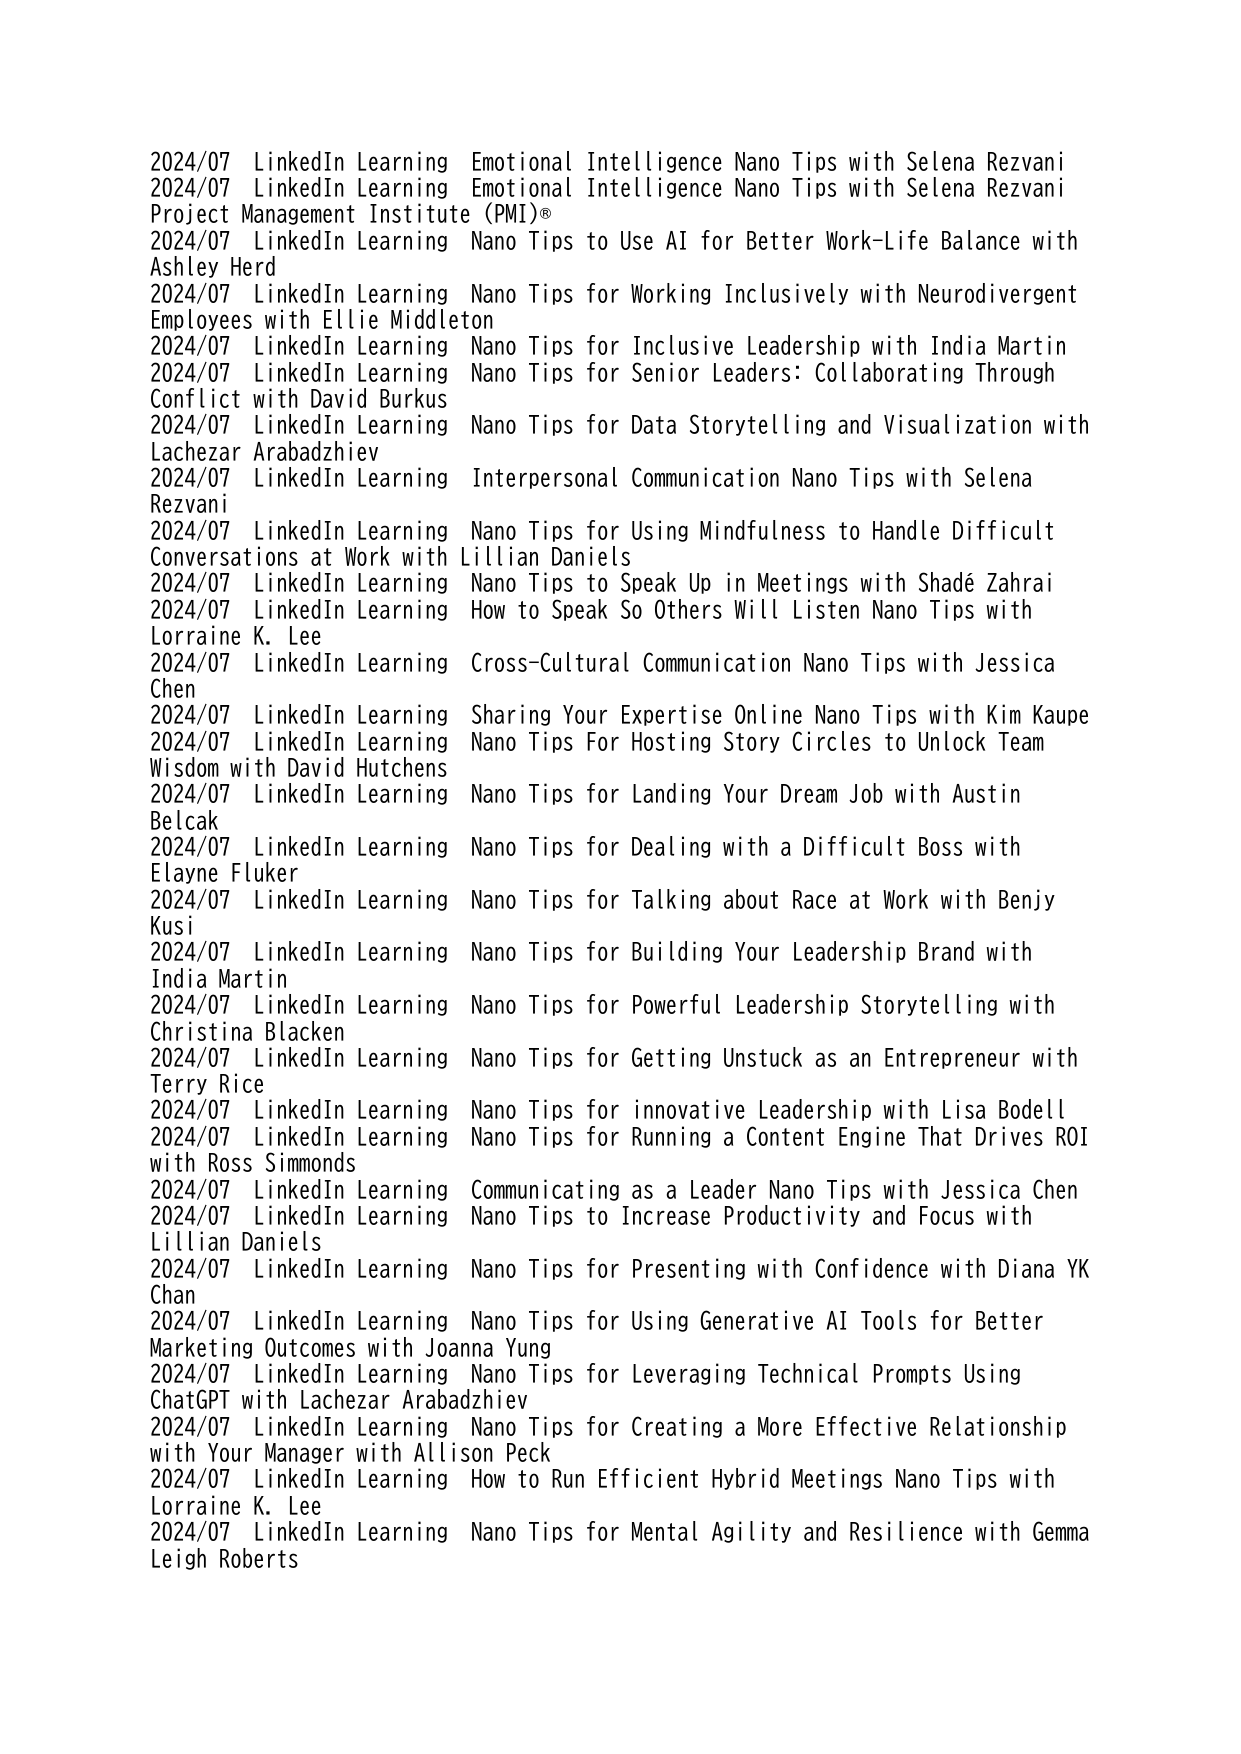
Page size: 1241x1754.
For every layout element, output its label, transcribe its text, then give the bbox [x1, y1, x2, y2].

text 2024/07 LinkedIn Learning Sharing Your Expertise Online Nano Tips with Kim Kaupe [150, 703, 1090, 726]
text 2024/07 LinkedIn Learning Nano Tips for Getting Unstuck as an Entrepreneur with Terry Rice [150, 1046, 1090, 1095]
text 2024/07 LinkedIn Learning Nano Tips to Speak Up in Meetings with Shadé Zahrai [150, 572, 1090, 594]
text 2024/07 LinkedIn Learning Nano Tips for Landing Your Dream Job with Austin Belcak [150, 782, 1090, 832]
text 2024/07 LinkedIn Learning How to Run Efficient Hybrid Meetings Nano Tips with Lorraine K. Lee [150, 1468, 1090, 1517]
text 2024/07 LinkedIn Learning Nano Tips for Creating a More Effective Relationship with Your Manager with Allison Peck [150, 1415, 1090, 1464]
text 2024/07 LinkedIn Learning Nano Tips for Mental Agility and Resilience with Gemma Leigh Roberts [150, 1520, 1090, 1570]
text 2024/07 LinkedIn Learning How to Speak So Others Will Listen Nano Tips with Lorraine K. Lee [150, 598, 1090, 647]
text 2024/07 LinkedIn Learning Interpersonal Communication Nano Tips with Selena Rezvani [150, 466, 1090, 516]
text 2024/07 LinkedIn Learning Nano Tips for Dealing with a Difficult Boss with Elayne Fluker [150, 835, 1090, 884]
text 2024/07 LinkedIn Learning Nano Tips for Presenting with Confidence with Diana YK Chan [150, 1257, 1090, 1306]
text 2024/07 LinkedIn Learning Nano Tips for Senior Leaders: Collaborating Through Conflict with David Burkus [150, 361, 1090, 410]
text 2024/07 LinkedIn Learning Nano Tips for Talking about Race at Work with Benjy Kusi [150, 888, 1090, 937]
text 2024/07 LinkedIn Learning Nano Tips for Inclusive Leadership with India Martin [150, 334, 1090, 357]
text 2024/07 LinkedIn Learning Nano Tips for Building Your Leadership Brand with India Martin [150, 941, 1090, 990]
text 2024/07 LinkedIn Learning Nano Tips for Using Generative AI Tools for Better Marketing Outcomes with Joanna Yung [150, 1309, 1090, 1359]
text 2024/07 LinkedIn Learning Nano Tips For Hosting Story Circles to Unlock Team Wisdom with David Hutchens [150, 730, 1090, 779]
text 2024/07 LinkedIn Learning Emotional Intelligence Nano Tips with Selena Rezvani [150, 150, 1090, 173]
text 2024/07 LinkedIn Learning Nano Tips for Data Storytelling and Visualization with Lachezar Arabadzhiev [150, 413, 1090, 463]
text 2024/07 LinkedIn Learning Emotional Intelligence Nano Tips with Selena Rezvani Project Management Institute (PMI)® [150, 176, 1090, 226]
text 2024/07 LinkedIn Learning Nano Tips to Increase Productivity and Focus with Lillian Daniels [150, 1204, 1090, 1253]
text 2024/07 LinkedIn Learning Communicating as a Leader Nano Tips with Jessica Chen [150, 1178, 1090, 1201]
text 2024/07 LinkedIn Learning Nano Tips to Use AI for Better Work-Life Balance with Ashley Herd [150, 229, 1090, 278]
text 2024/07 LinkedIn Learning Nano Tips for innovative Leadership with Lisa Bodell [150, 1099, 1090, 1122]
text 2024/07 LinkedIn Learning Nano Tips for Running a Content Engine That Drives ROI with Ross Simmonds [150, 1125, 1090, 1174]
text 2024/07 LinkedIn Learning Nano Tips for Working Inclusively with Neurodivergent Employees with Ellie Middleton [150, 282, 1090, 331]
text 2024/07 LinkedIn Learning Cross-Cultural Communication Nano Tips with Jessica Chen [150, 651, 1090, 700]
text 2024/07 LinkedIn Learning Nano Tips for Using Mindfulness to Handle Difficult Conversations at Work with Lillian Daniels [150, 519, 1090, 568]
text 2024/07 LinkedIn Learning Nano Tips for Powerful Leadership Storytelling with Christina Blacken [150, 993, 1090, 1043]
text 2024/07 LinkedIn Learning Nano Tips for Leveraging Technical Prompts Using ChatGPT with Lachezar Arabadzhiev [150, 1362, 1090, 1412]
